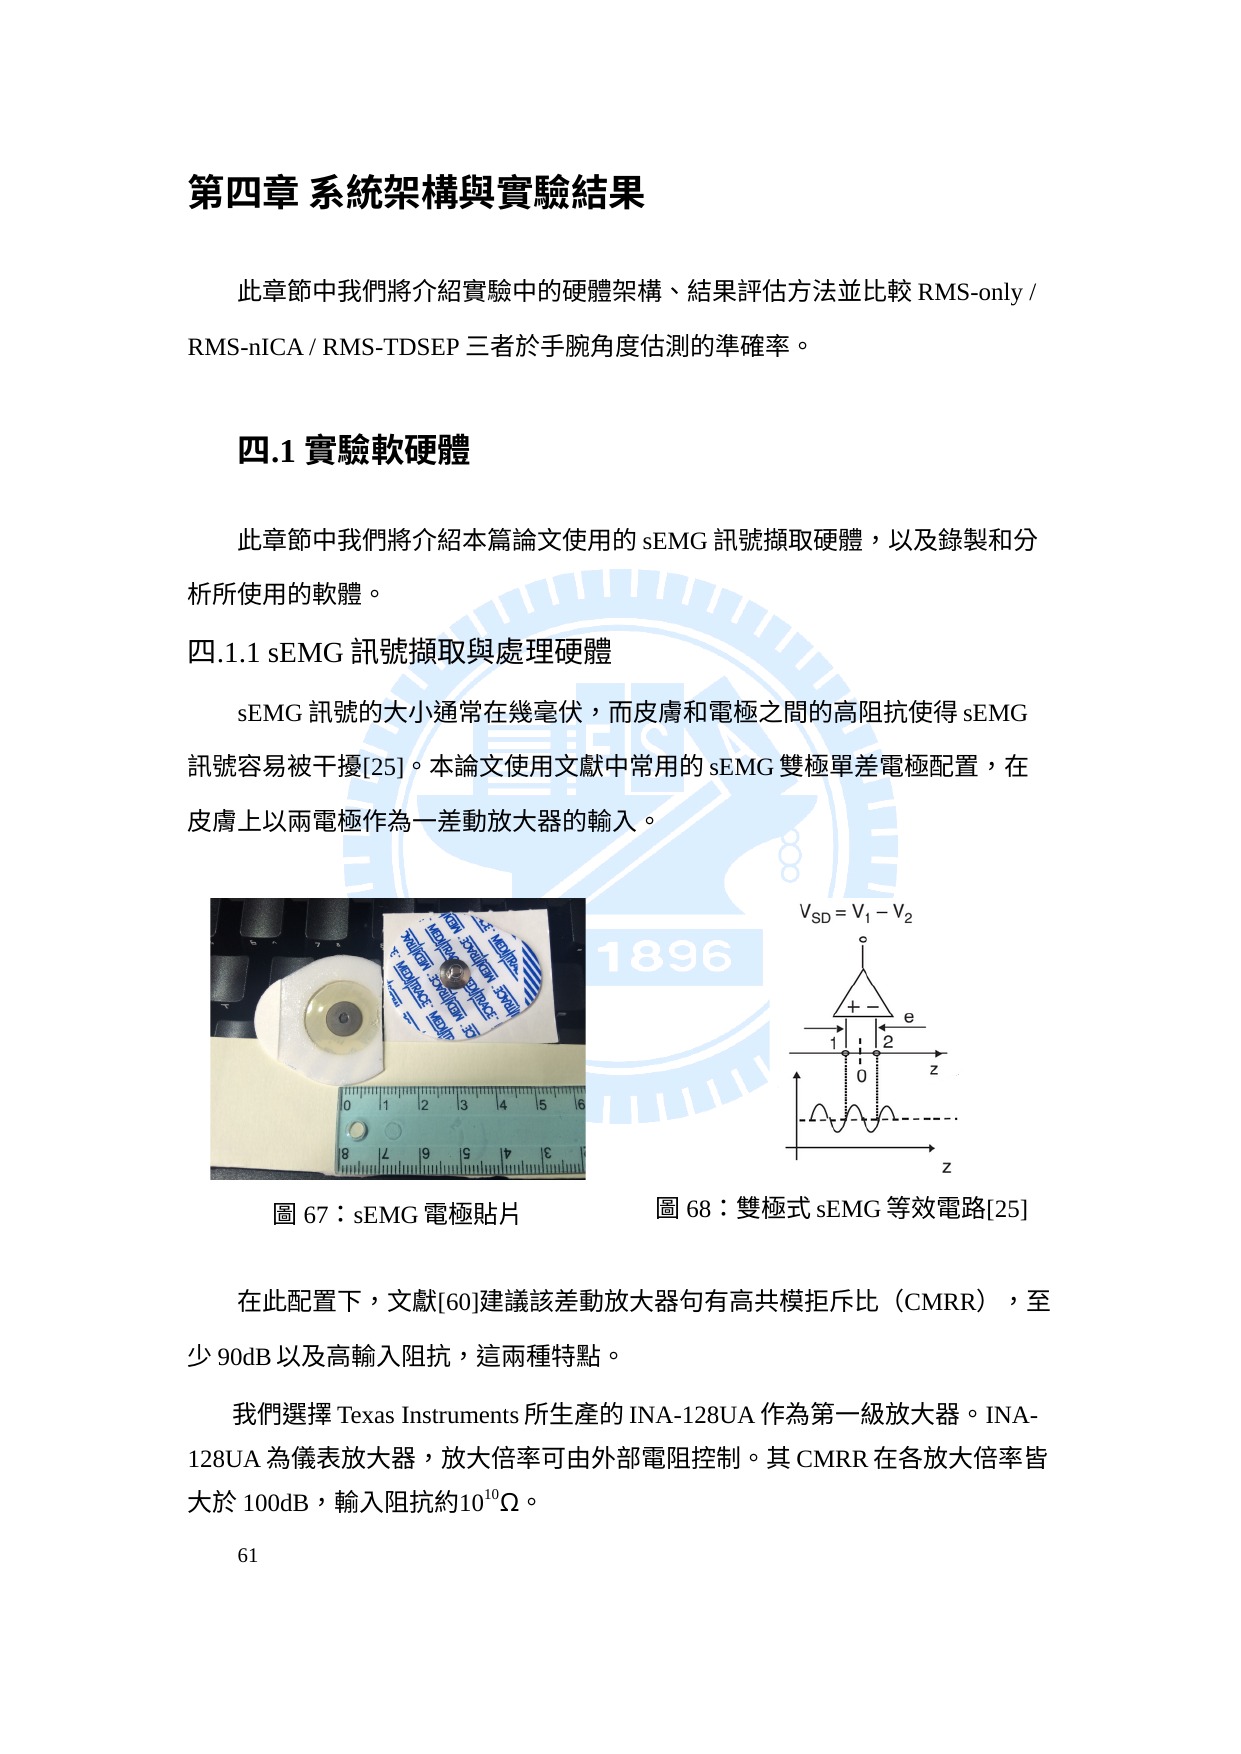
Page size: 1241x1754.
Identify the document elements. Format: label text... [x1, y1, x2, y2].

text 此章節中我們將介紹本篇論文使用的sEMG訊號擷取硬體，以及錄製和分析所使用的軟體。 [187, 520, 1053, 611]
subtitle 系統架構與實驗結果 [187, 163, 1053, 217]
text 我們選擇Texas Instruments所生產的INA-128UA作為第一級放大器。INA-128UA為儀表放大器，放大倍率可由外部電阻控制。其CMRR在各放大倍率皆大於100dB，輸入阻抗約Ω。 [187, 1391, 1053, 1523]
table_header 圖 67：sEMG電極貼片 [176, 899, 620, 1239]
picture [210, 898, 586, 1180]
text 此章節中我們將介紹實驗中的硬體架構、結果評估方法並比較RMS-only / RMS-nICA / RMS-TDSEP三者於手腕角度估測的準確率。 [187, 272, 1053, 362]
text 在此配置下，文獻[60]建議該差動放大器句有高共模拒斥比（CMRR），至少90dB以及高輸入阻抗，這兩種特點。 [187, 1282, 1053, 1372]
subtitle 實驗軟硬體 [187, 424, 1053, 472]
table_header 圖 68：雙極式sEMG等效電路[25] [620, 899, 1063, 1239]
text sEMG訊號的大小通常在幾毫伏，而皮膚和電極之間的高阻抗使得sEMG訊號容易被干擾[25]。本論文使用文獻中常用的sEMG雙極單差電極配置，在皮膚上以兩電極作為一差動放大器的輸入。 [187, 692, 1053, 837]
picture [769, 898, 964, 1174]
subtitle sEMG訊號擷取與處理硬體 [187, 629, 1053, 671]
